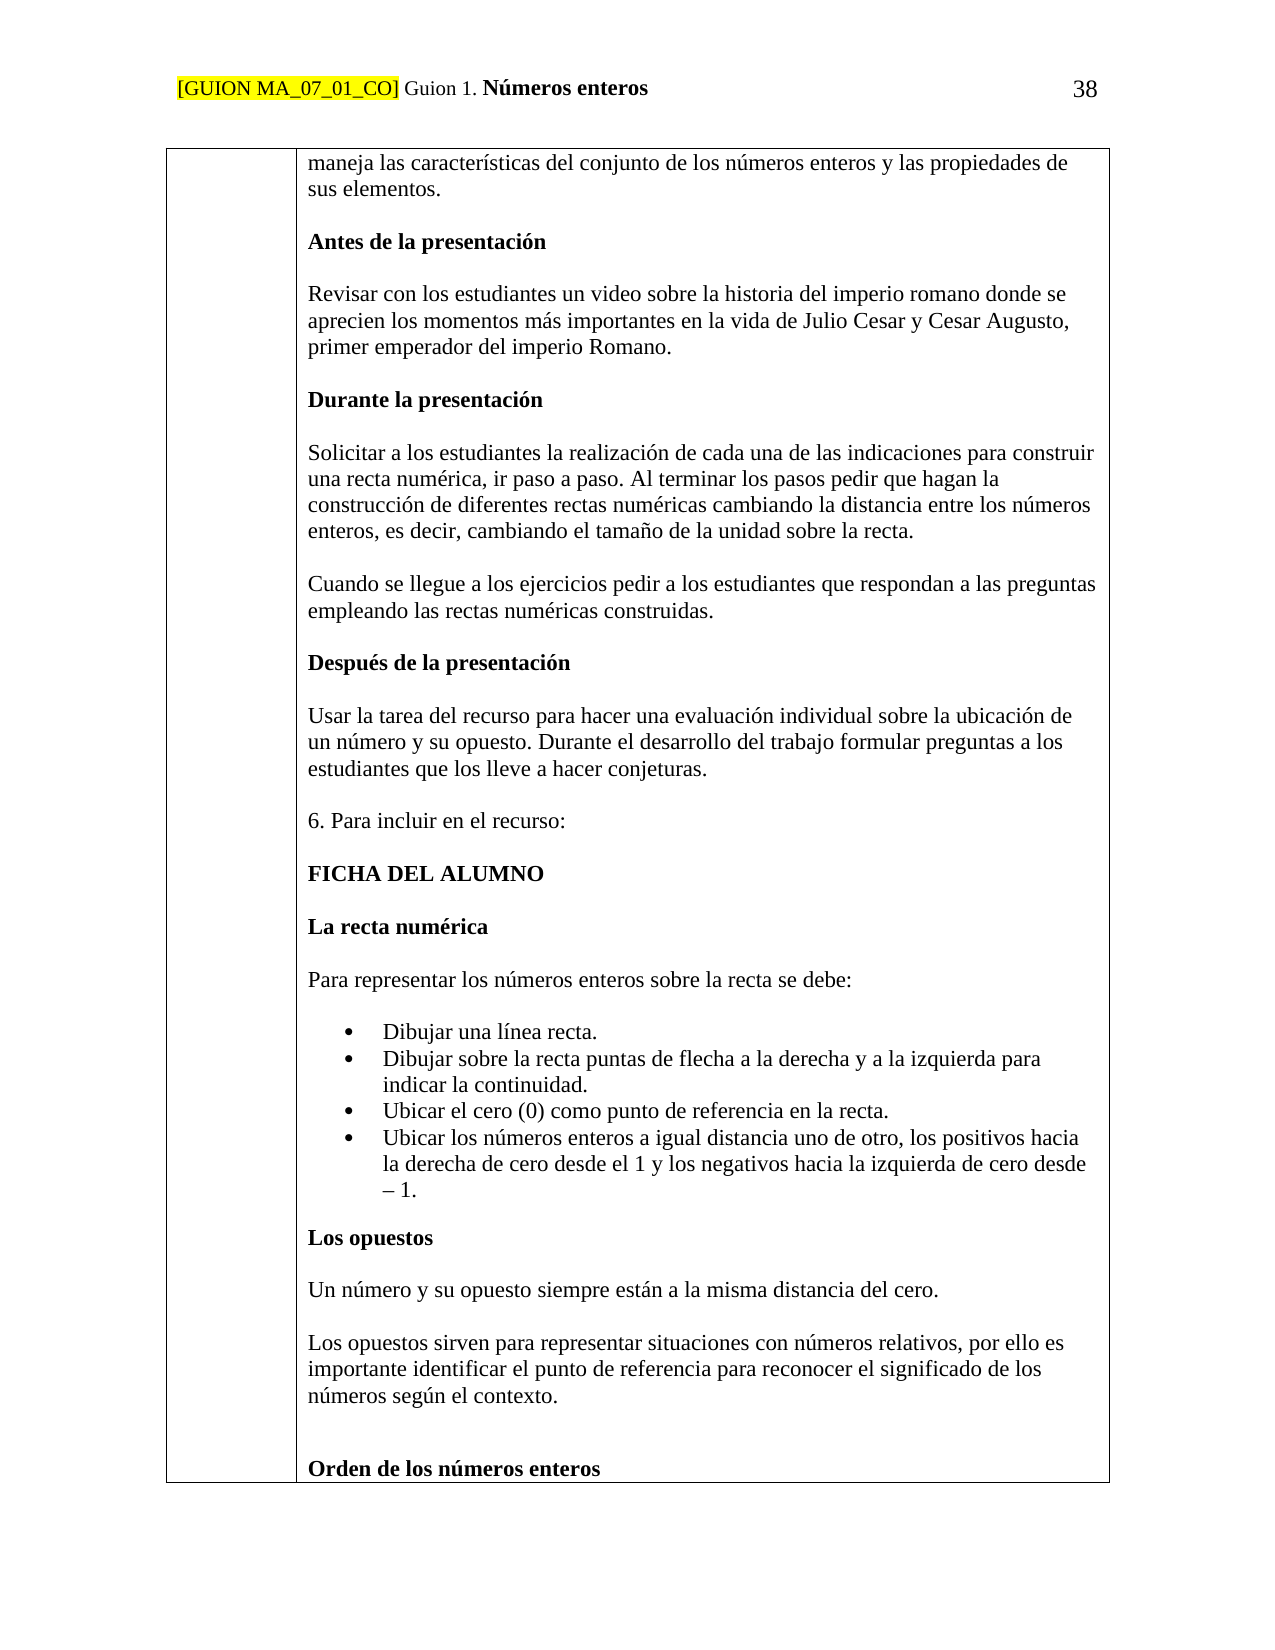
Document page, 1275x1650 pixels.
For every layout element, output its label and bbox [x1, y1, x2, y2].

table_cell [167, 149, 296, 1482]
table_cell [297, 149, 1109, 1482]
